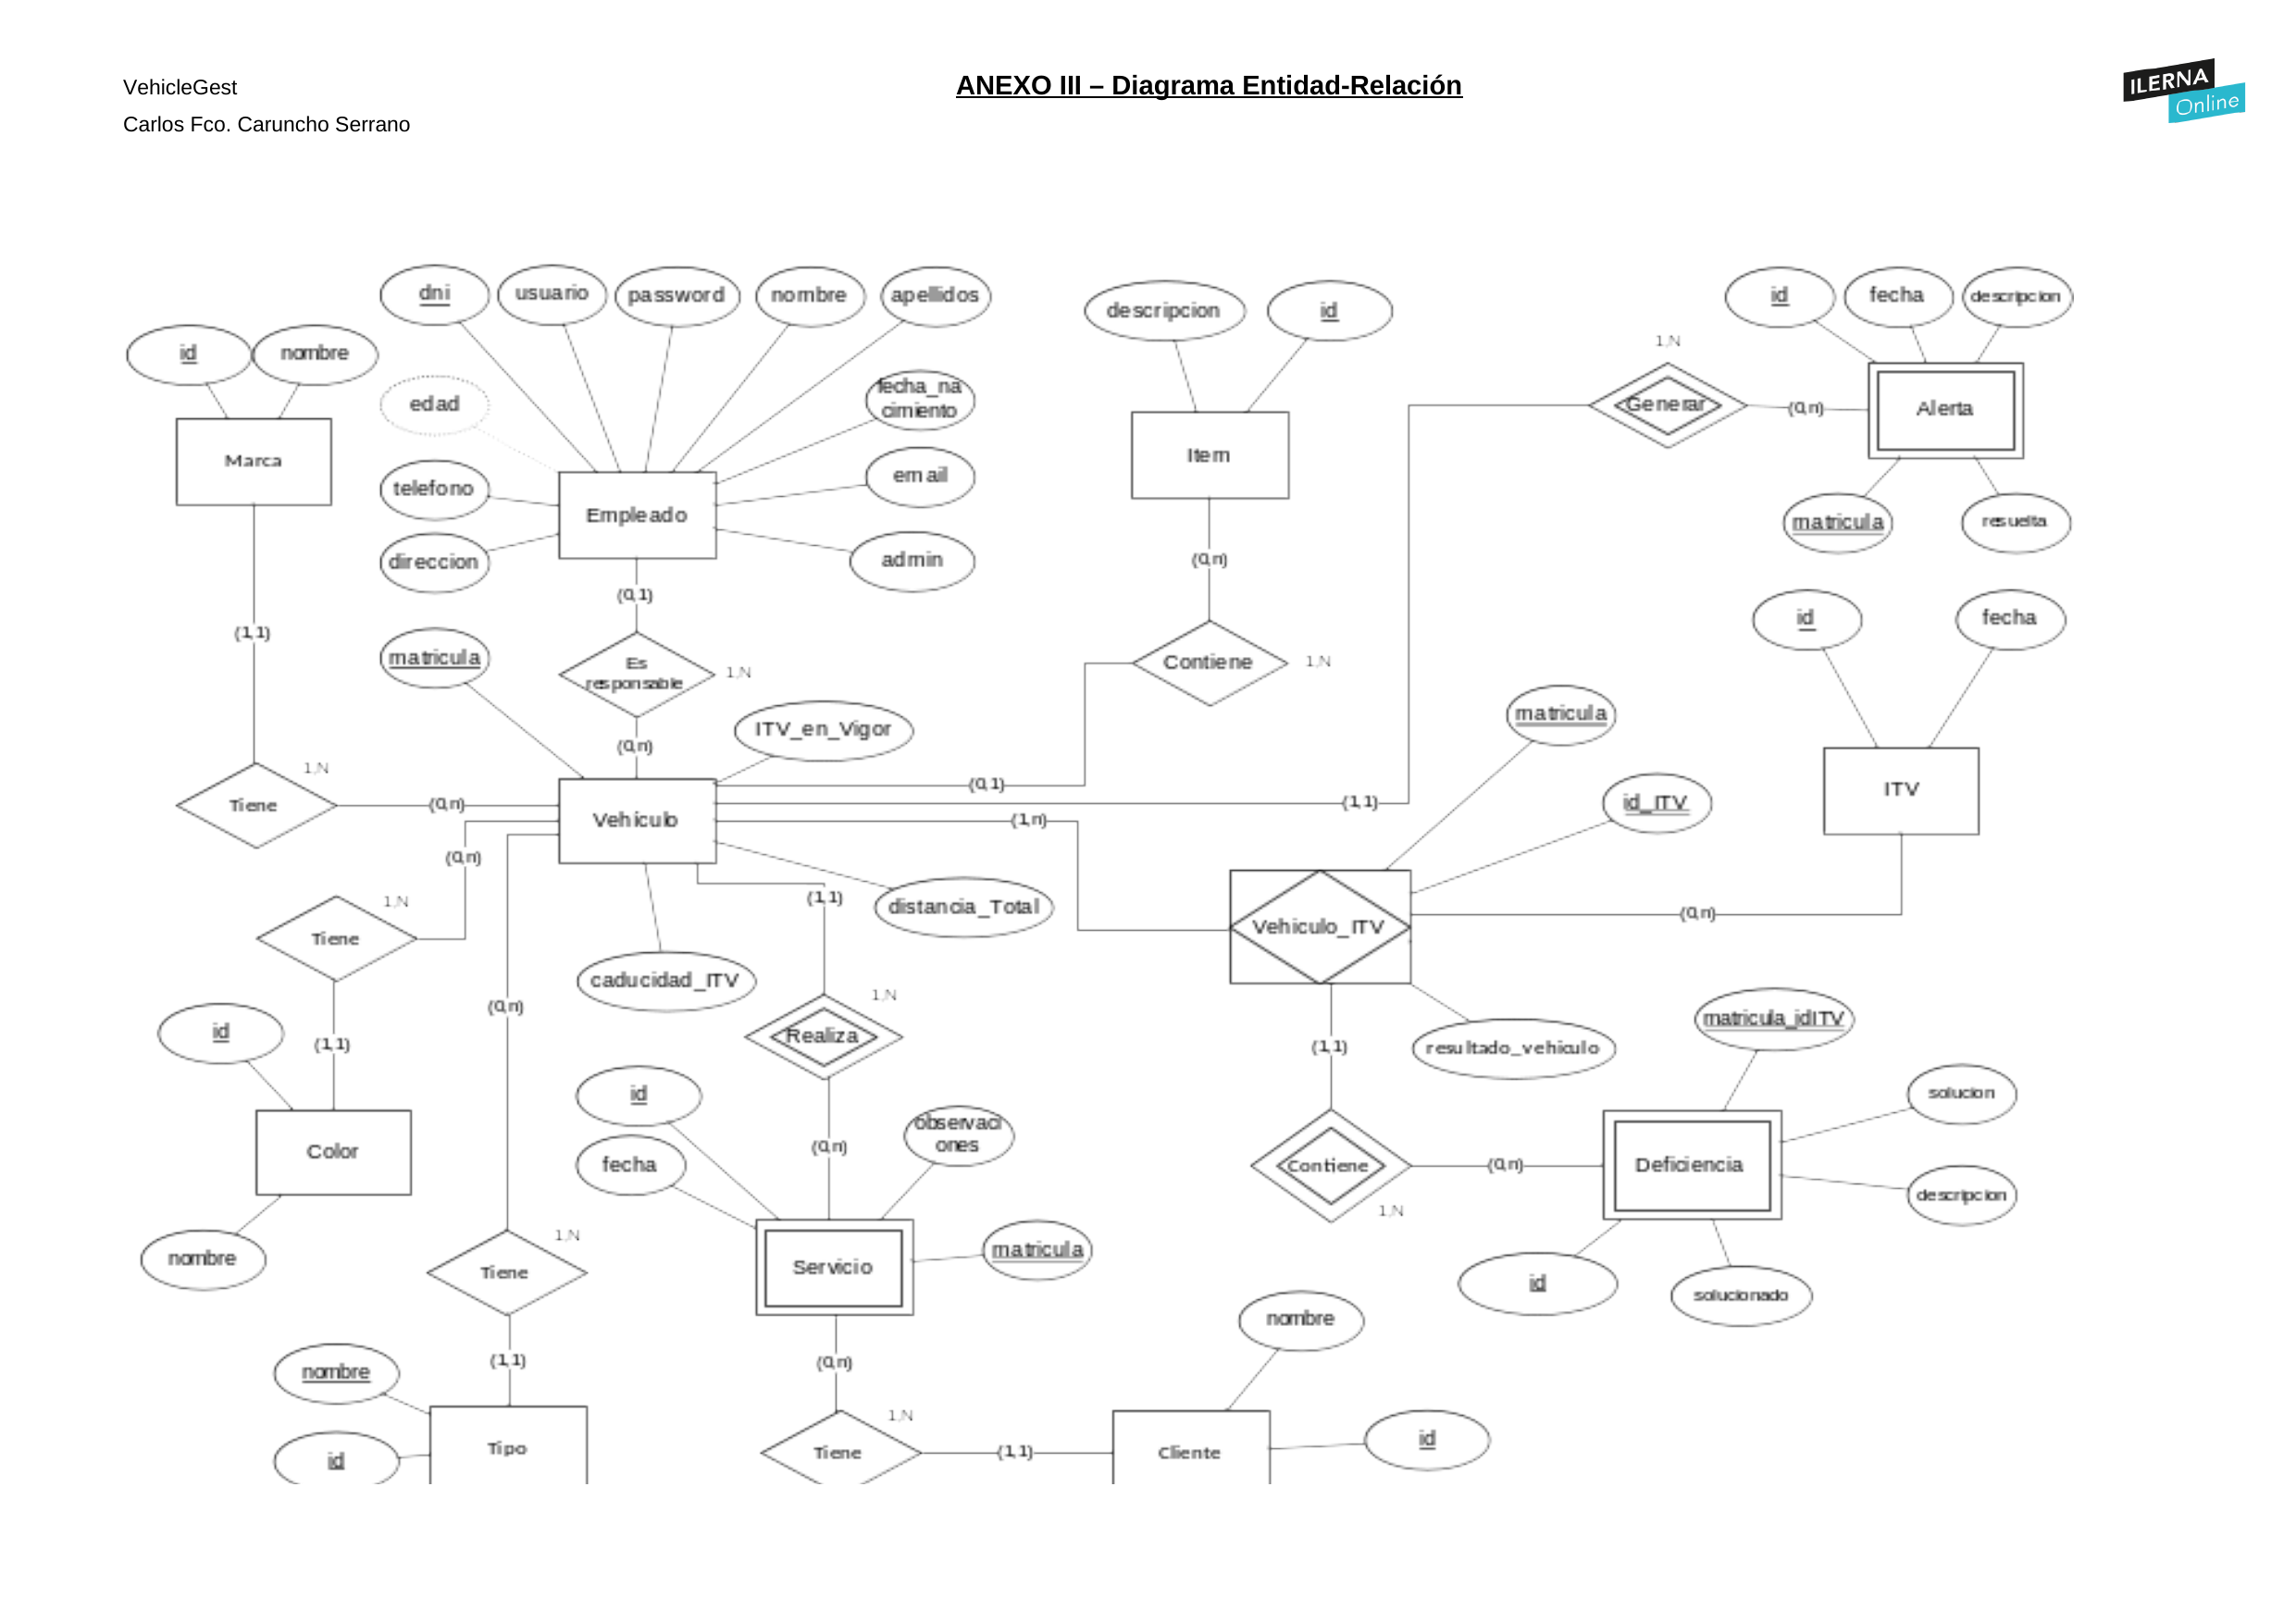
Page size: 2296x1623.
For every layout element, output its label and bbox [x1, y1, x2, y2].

picture [2123, 58, 2246, 123]
